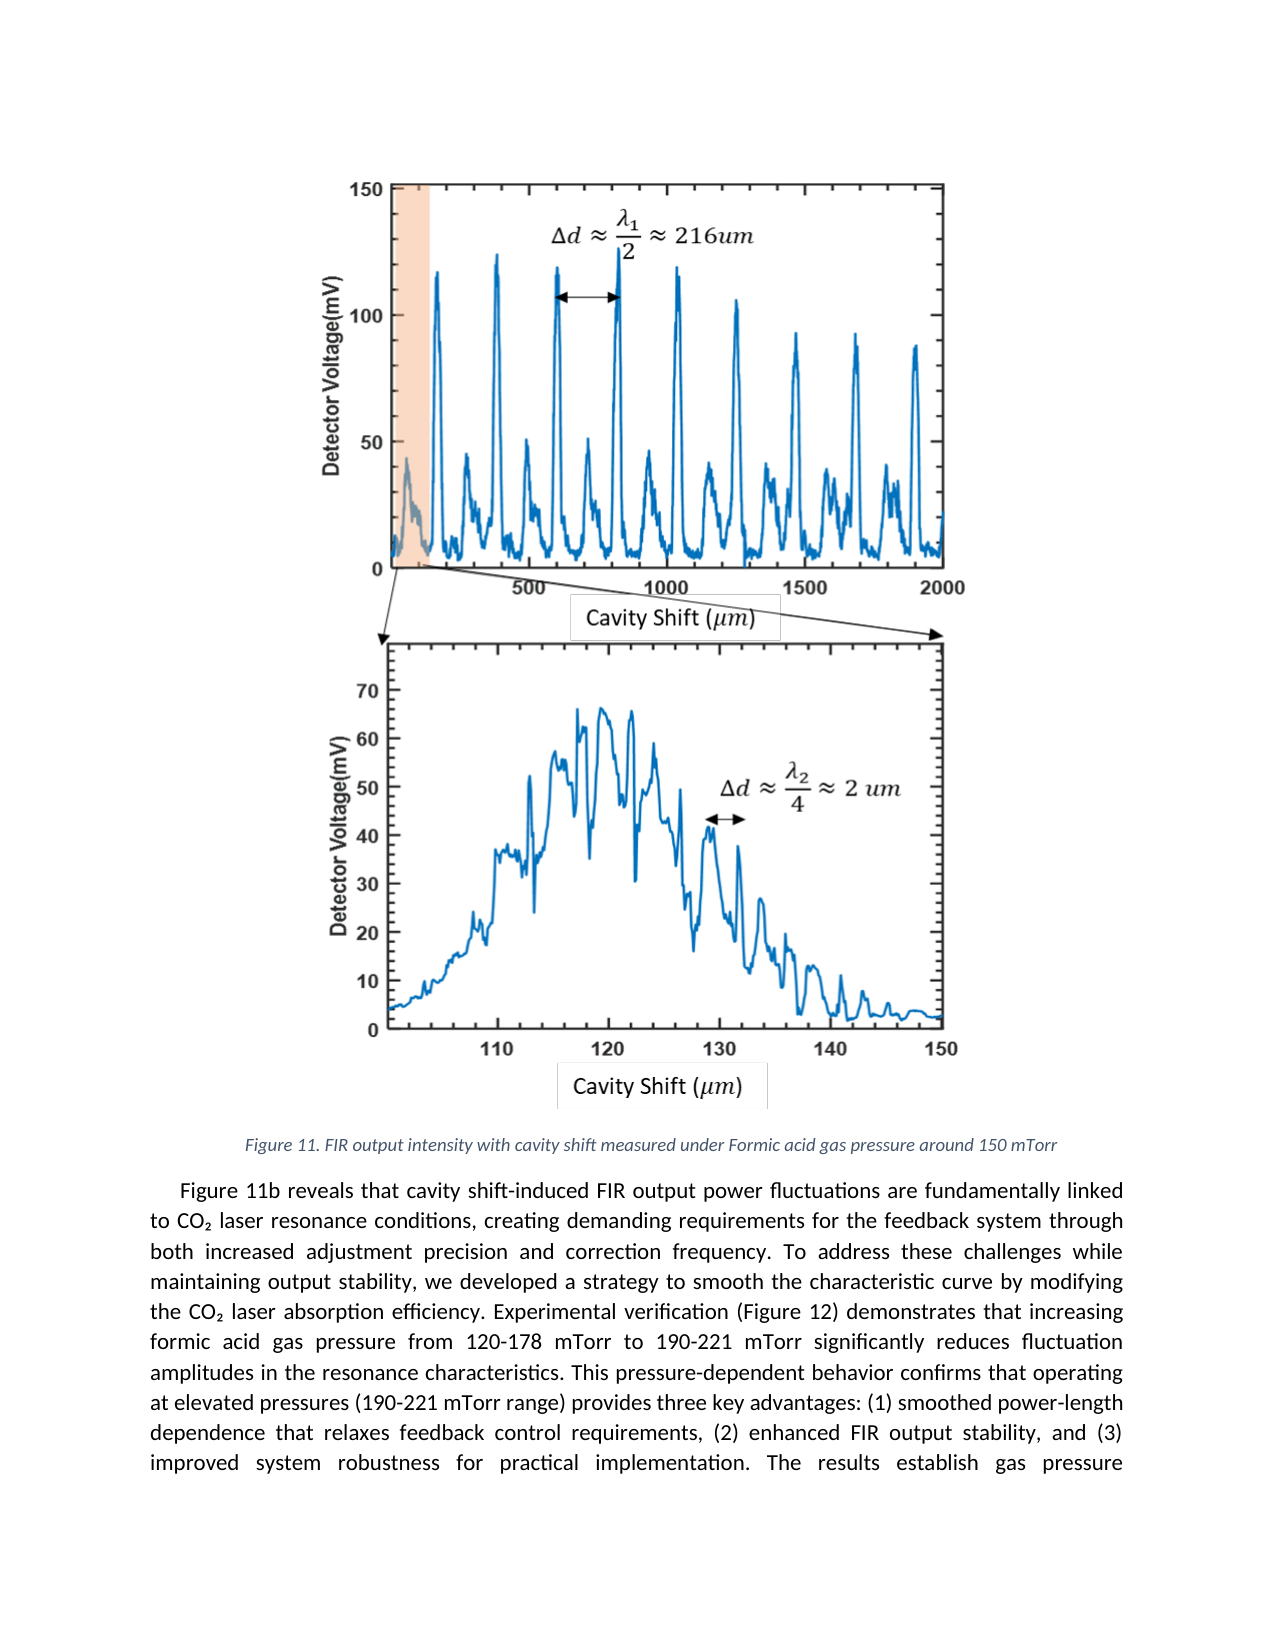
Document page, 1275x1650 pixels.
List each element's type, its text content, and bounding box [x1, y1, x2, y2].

picture [296, 150, 1009, 1116]
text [150, 1176, 1125, 1476]
text Figure 11. FIR output intensity with cavity shift measured under Formic acid gas pressure around 150 mTorr [150, 1133, 1125, 1156]
